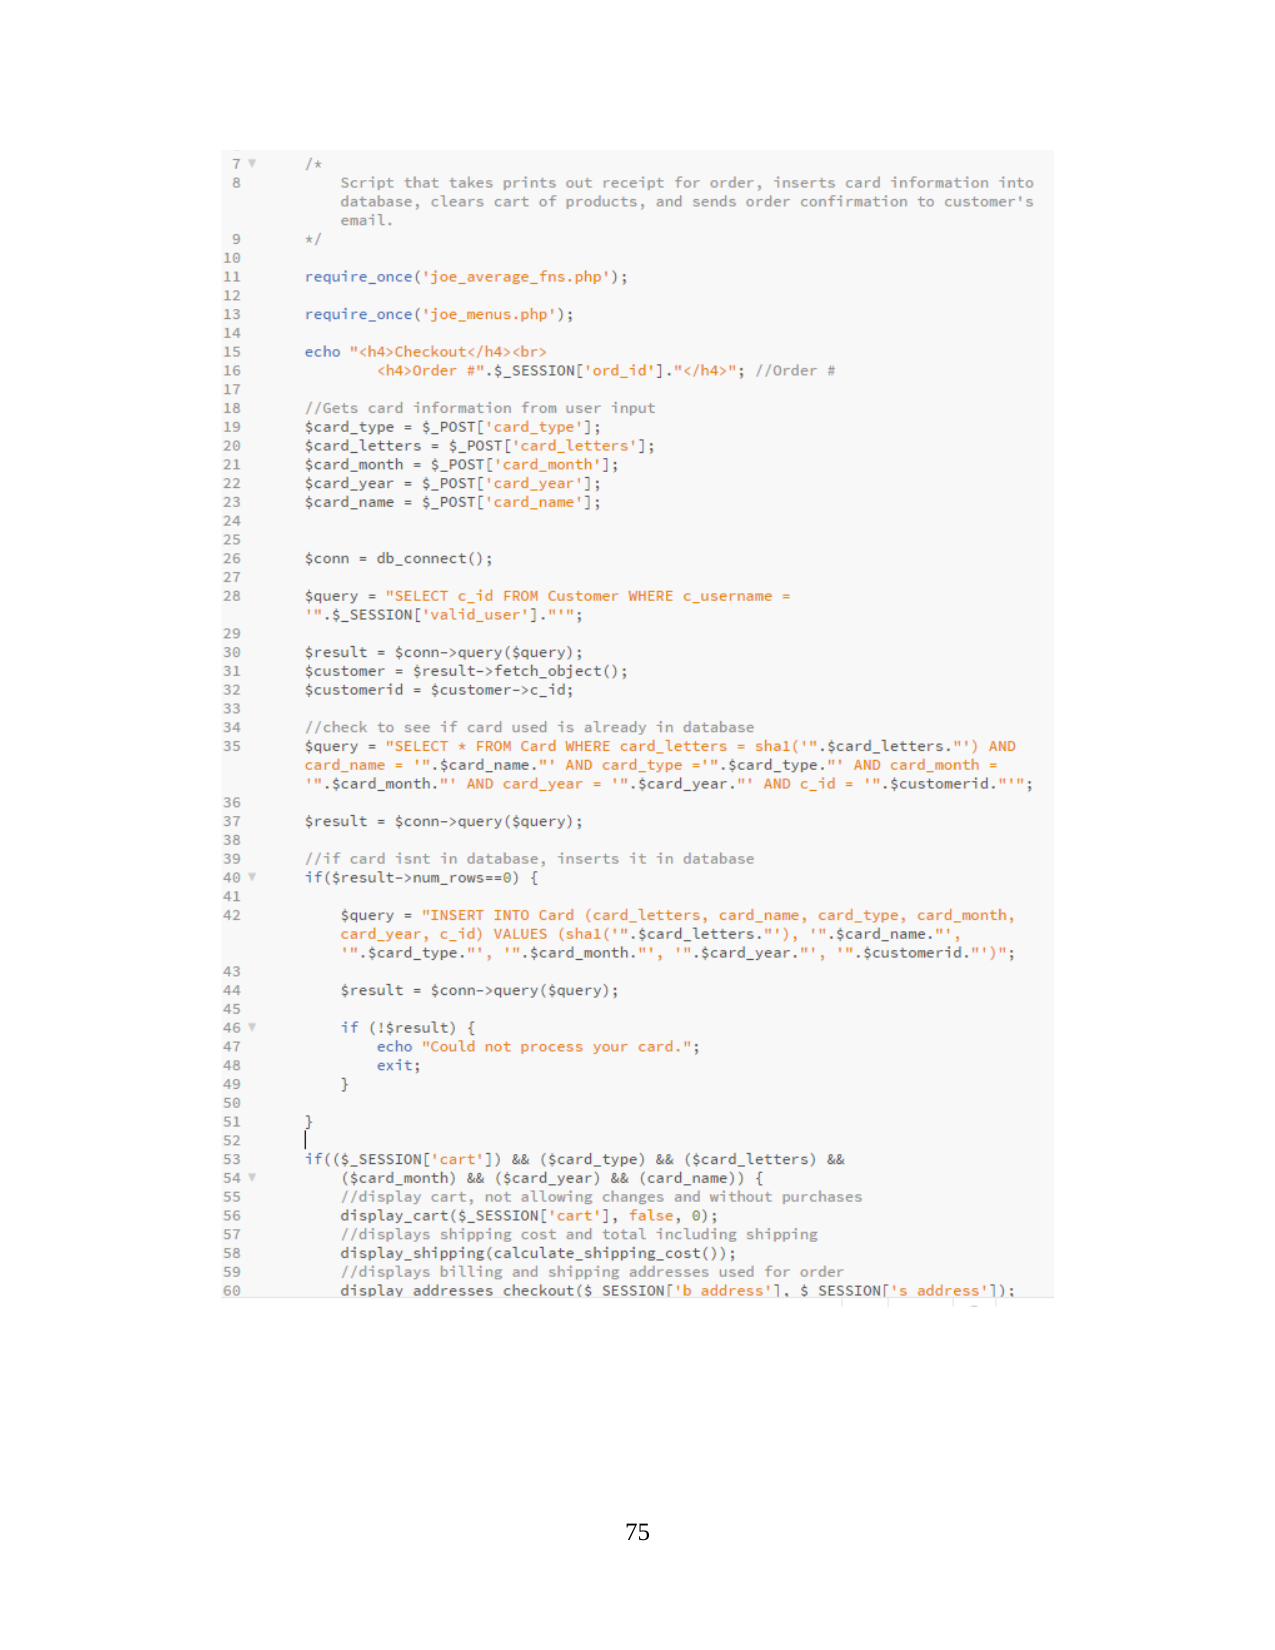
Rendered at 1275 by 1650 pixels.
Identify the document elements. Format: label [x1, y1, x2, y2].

picture [221, 150, 1054, 1307]
